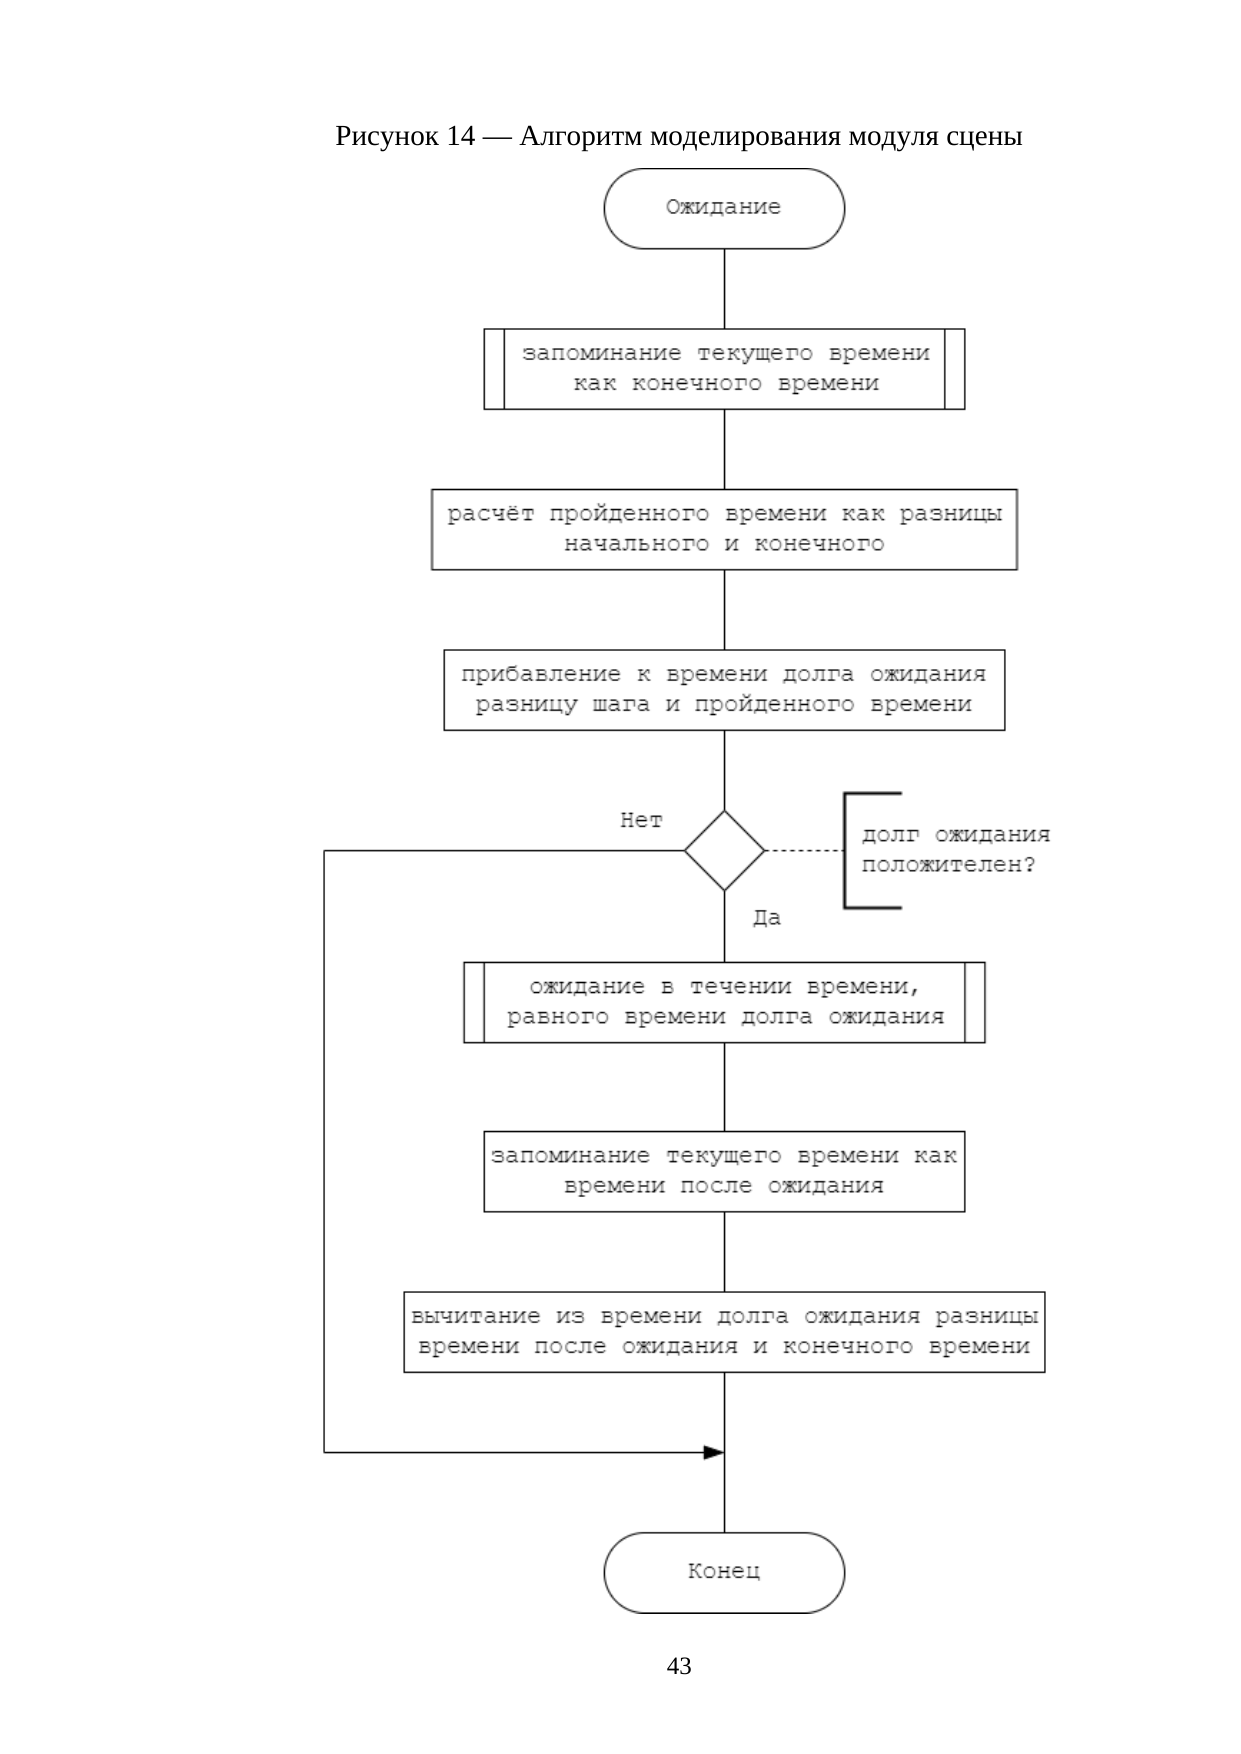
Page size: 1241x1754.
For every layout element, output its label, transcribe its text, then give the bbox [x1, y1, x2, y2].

text Рисунок 14 — Алгоритм моделирования модуля сцены [177, 118, 1181, 152]
picture [305, 168, 1053, 1614]
